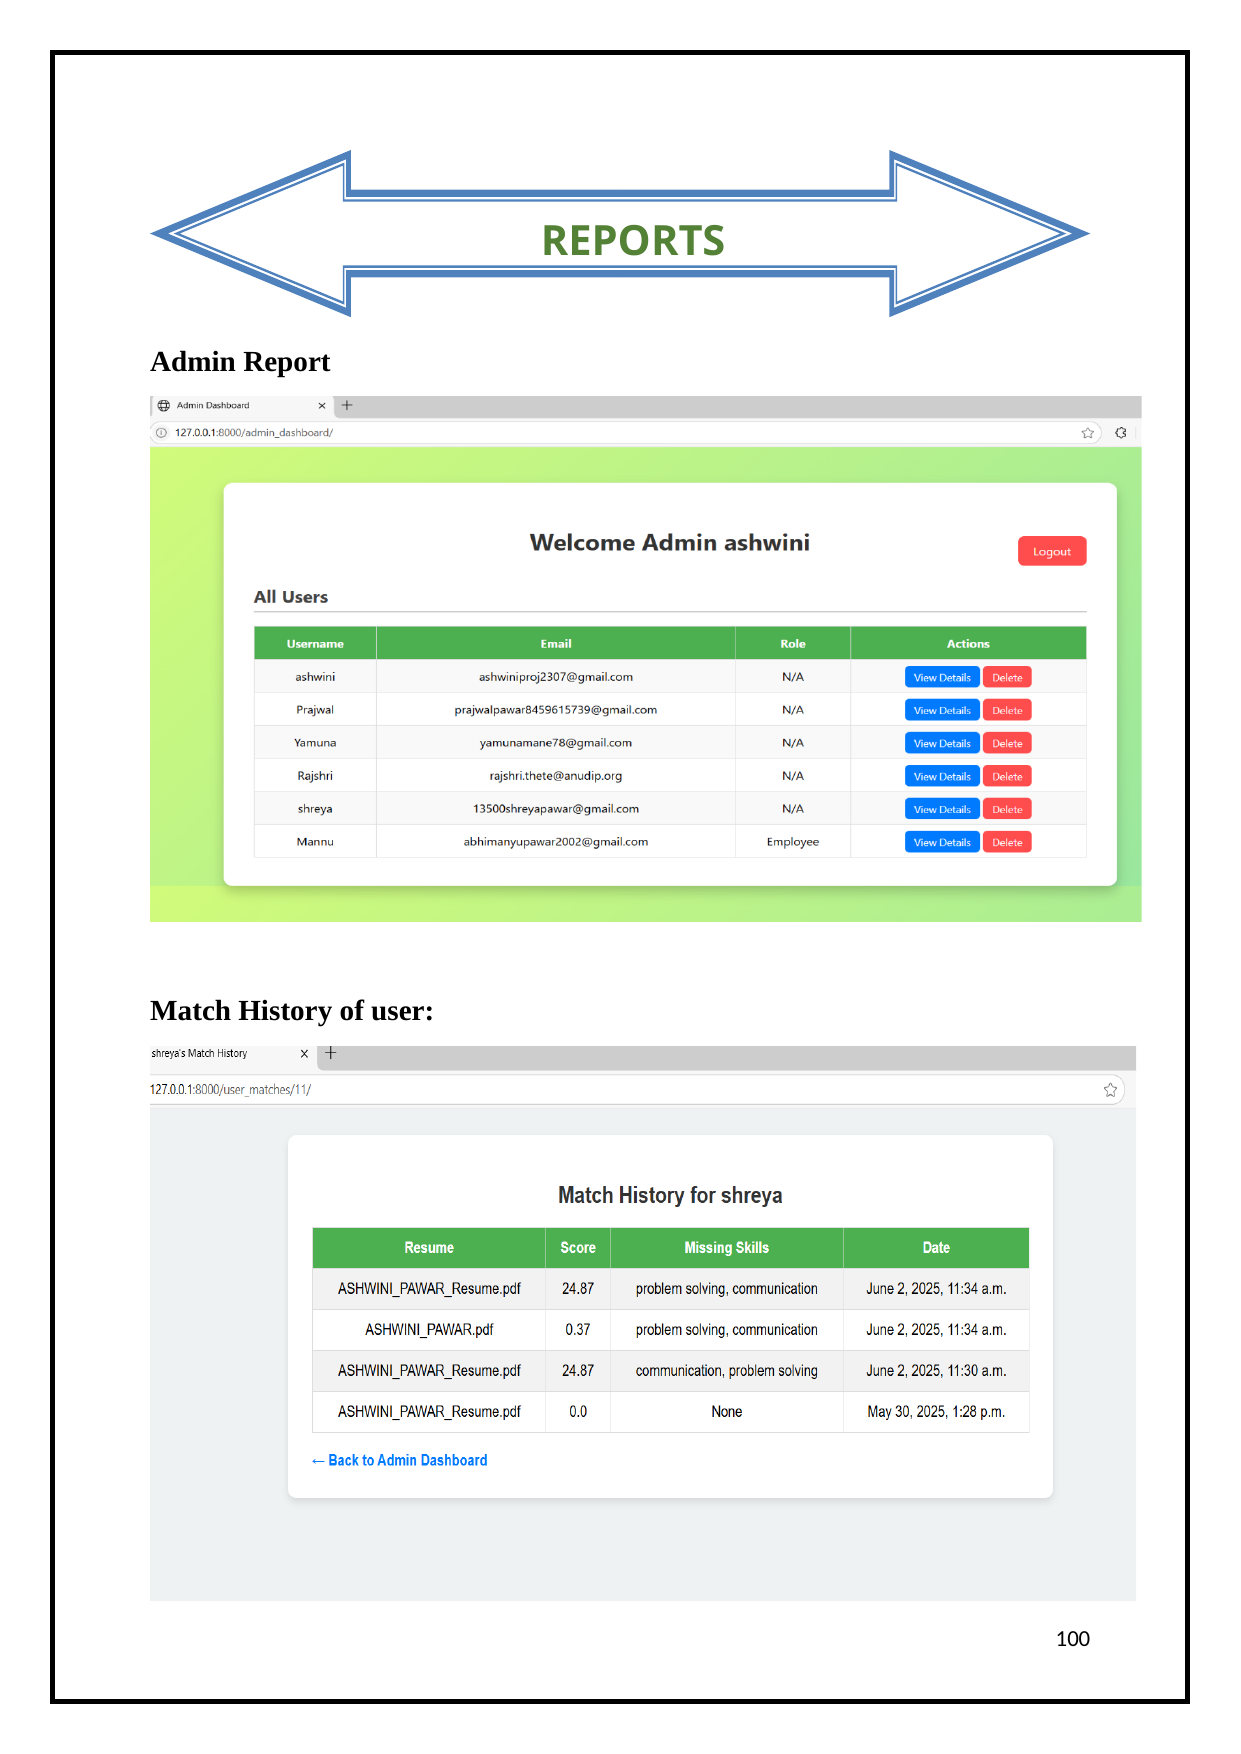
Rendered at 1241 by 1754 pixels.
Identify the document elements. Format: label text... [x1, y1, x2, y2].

text Match History of user: [150, 993, 1090, 1027]
text Admin Report [150, 344, 1090, 377]
picture [150, 1046, 1137, 1601]
picture [150, 396, 1142, 922]
